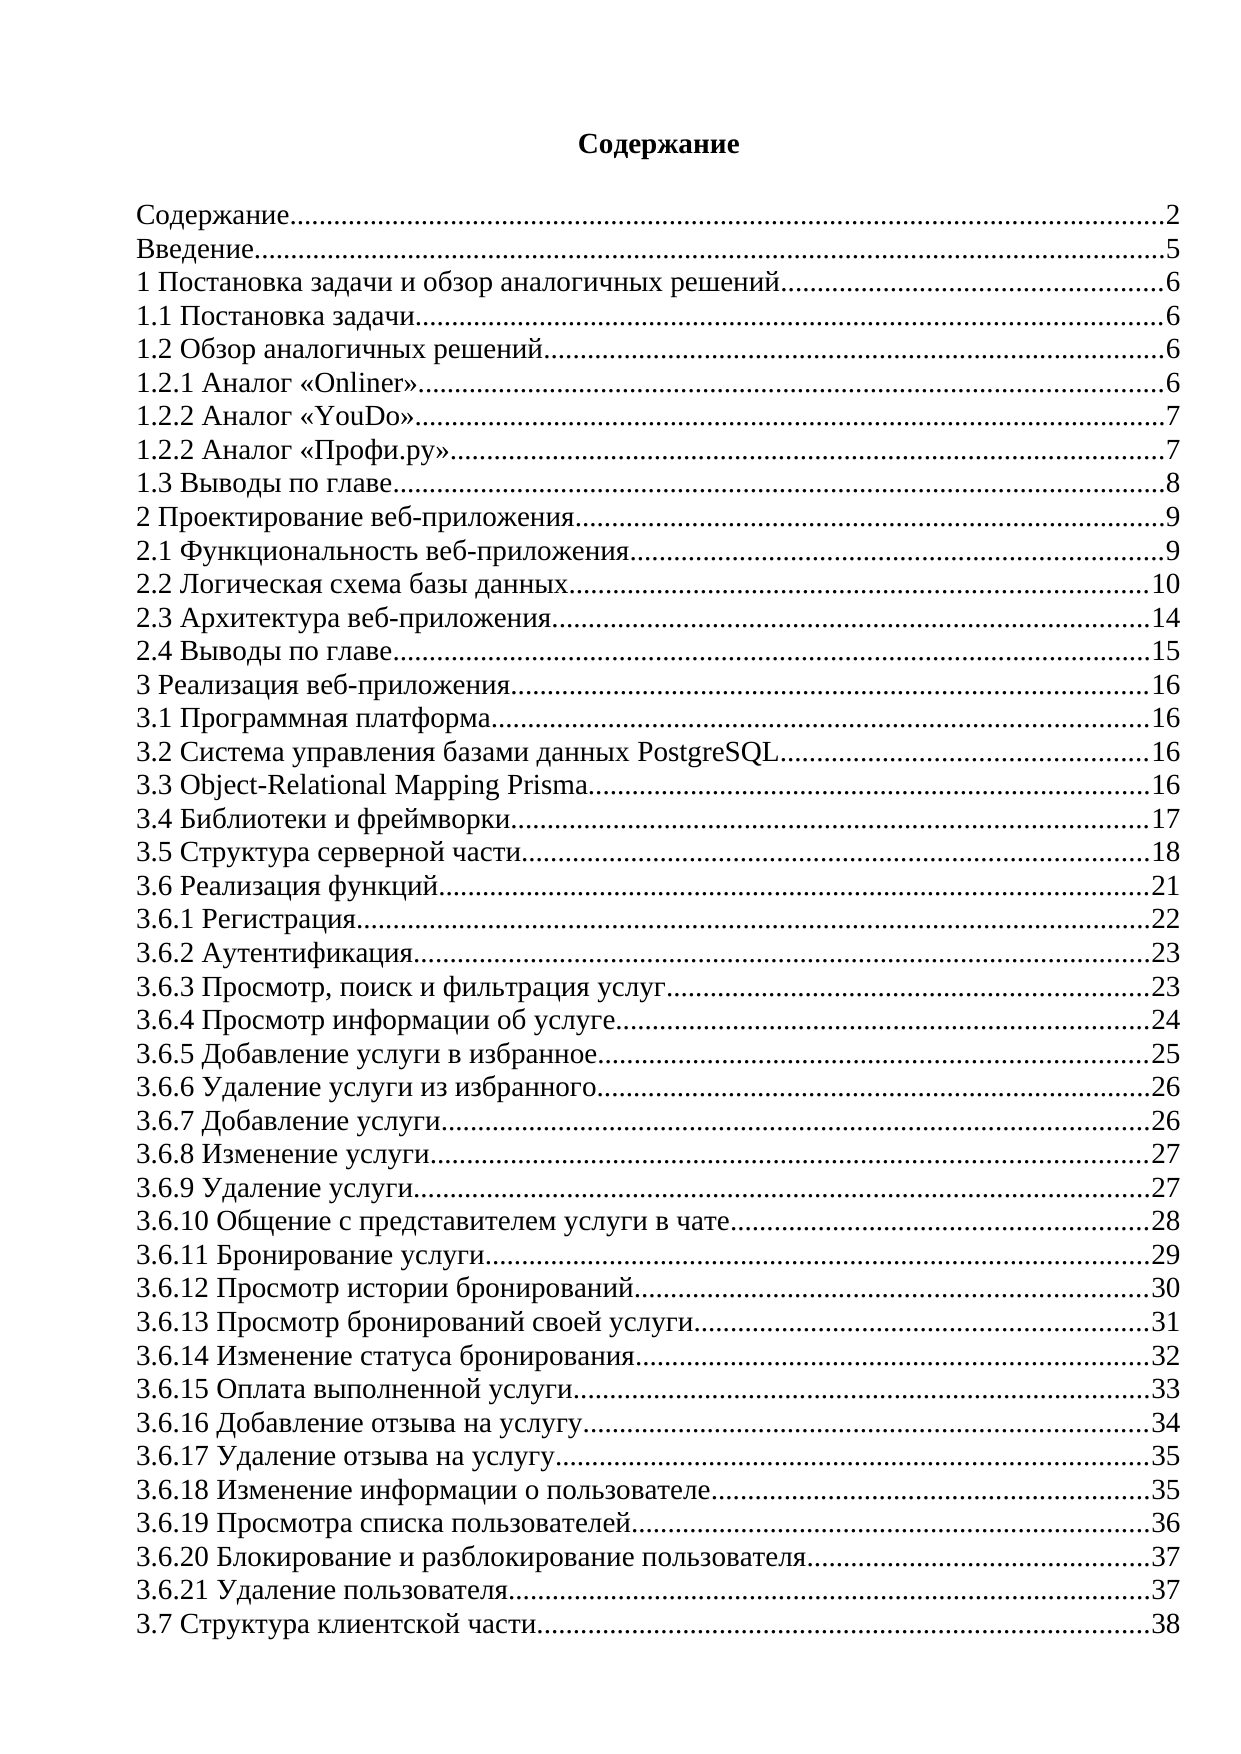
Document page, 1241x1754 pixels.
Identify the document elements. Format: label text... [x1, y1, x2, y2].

subtitle Содержание [136, 126, 1181, 160]
